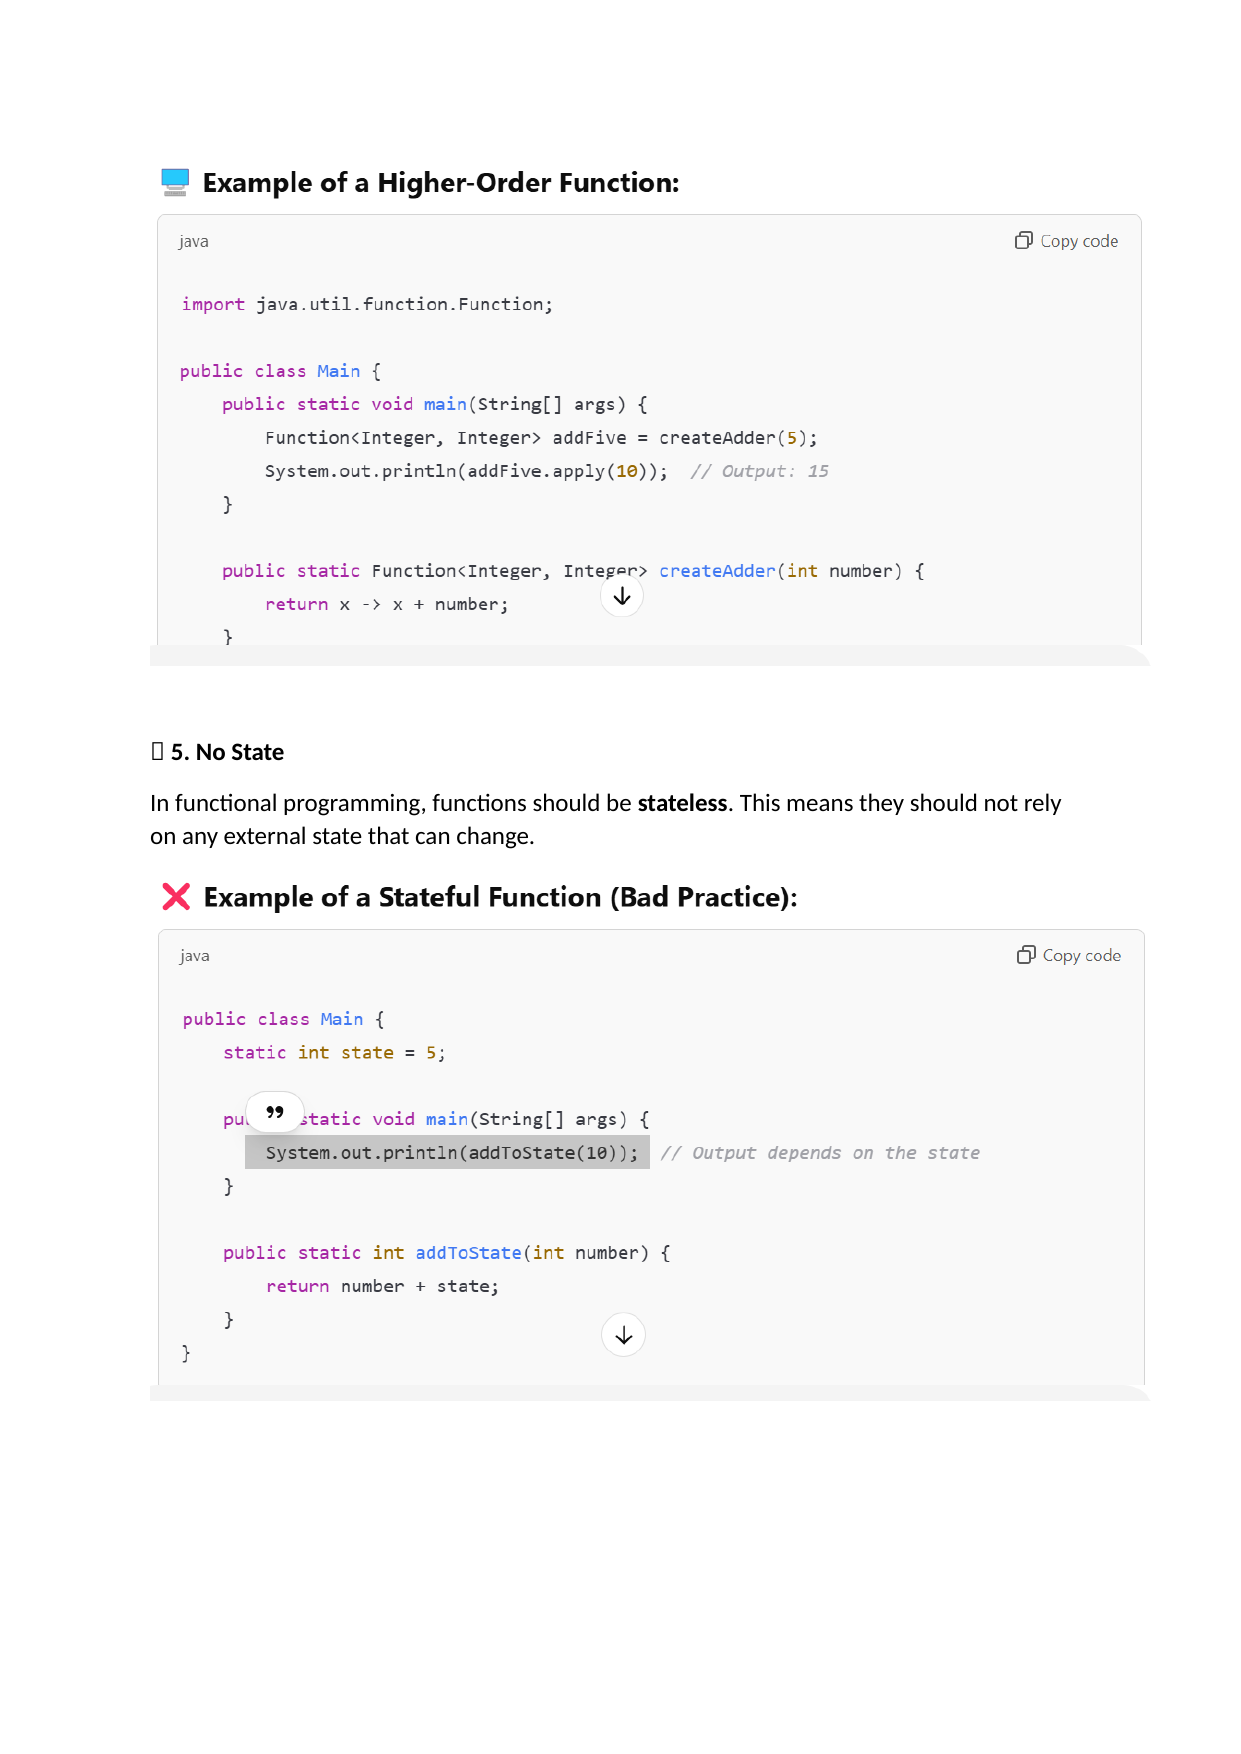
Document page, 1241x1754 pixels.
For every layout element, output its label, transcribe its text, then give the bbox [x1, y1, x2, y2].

picture [150, 150, 1161, 666]
text 📘 5. No State [150, 734, 1090, 768]
picture [150, 870, 1160, 1401]
text In functional programming, functions should be stateless. This means they should not rely on any external state that can change. [150, 787, 1090, 851]
